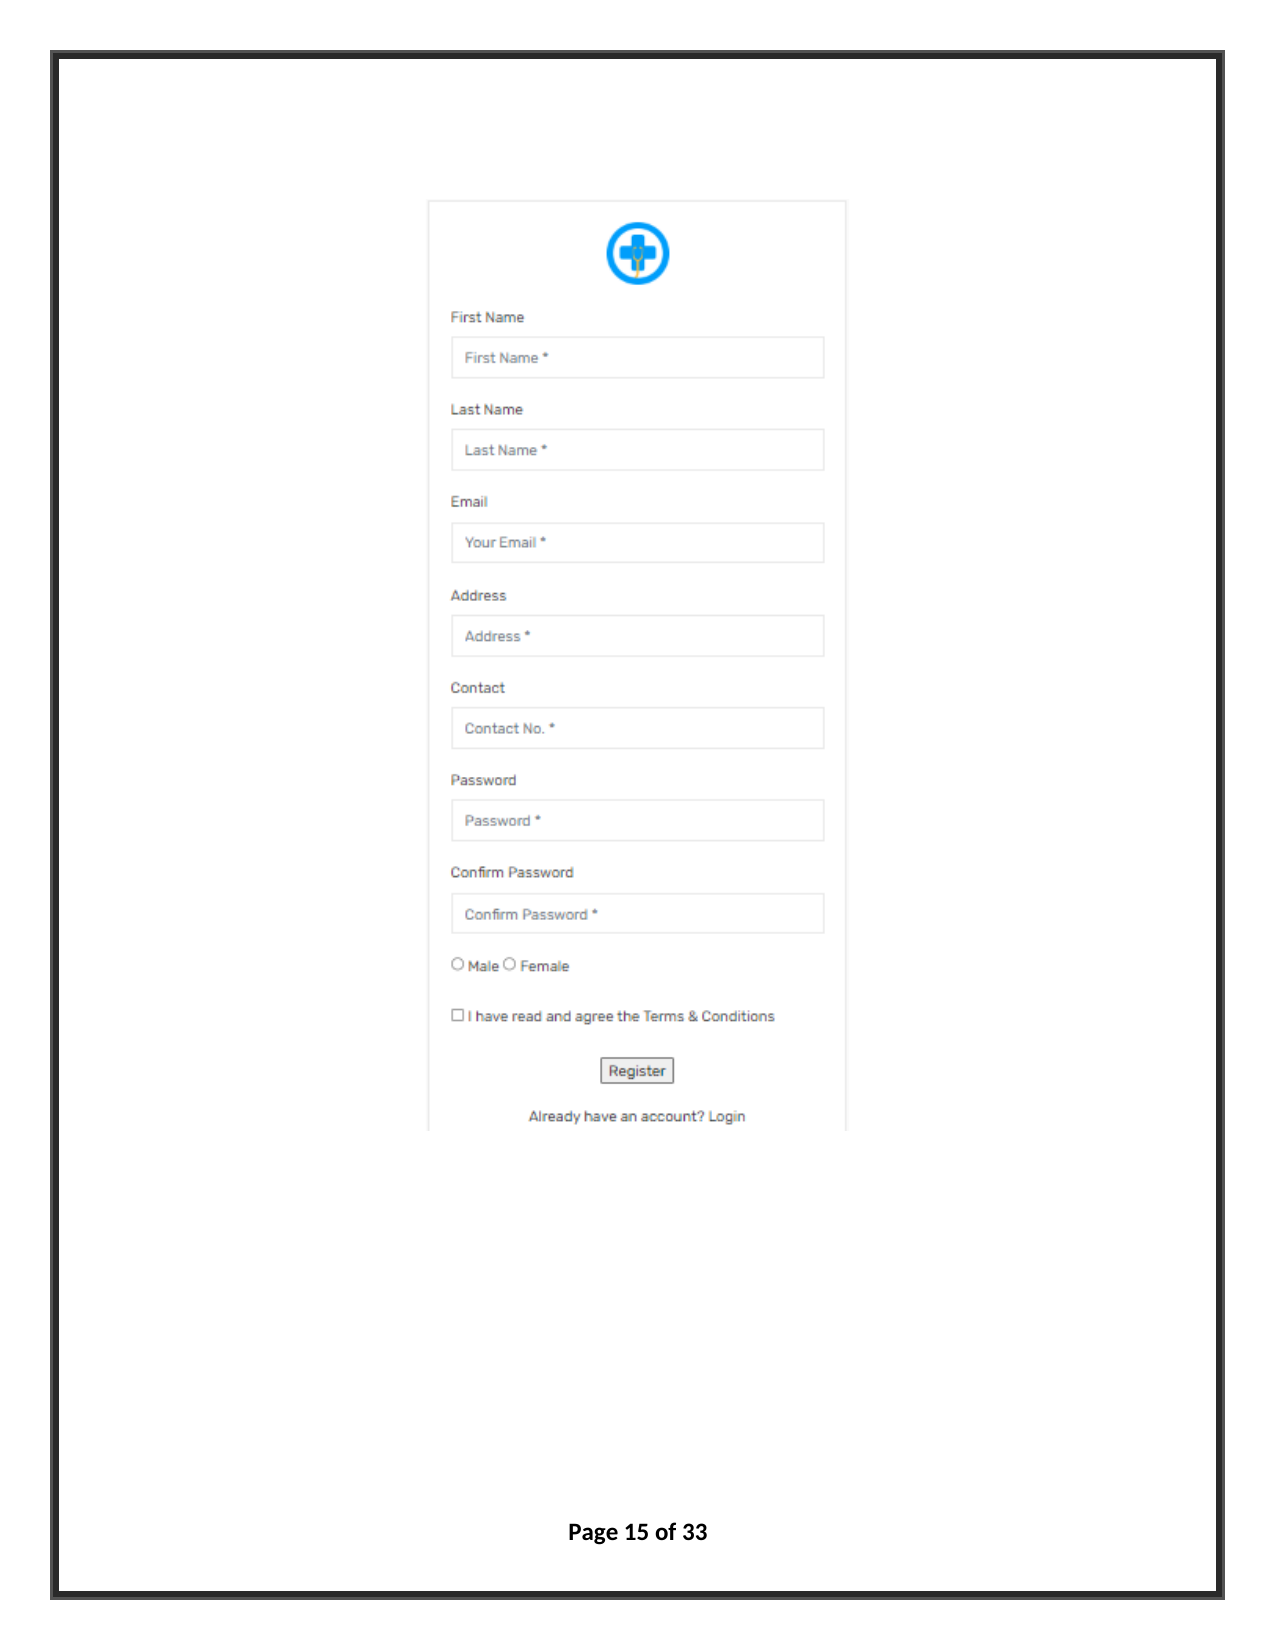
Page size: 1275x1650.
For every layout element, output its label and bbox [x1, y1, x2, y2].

picture [425, 199, 850, 1131]
